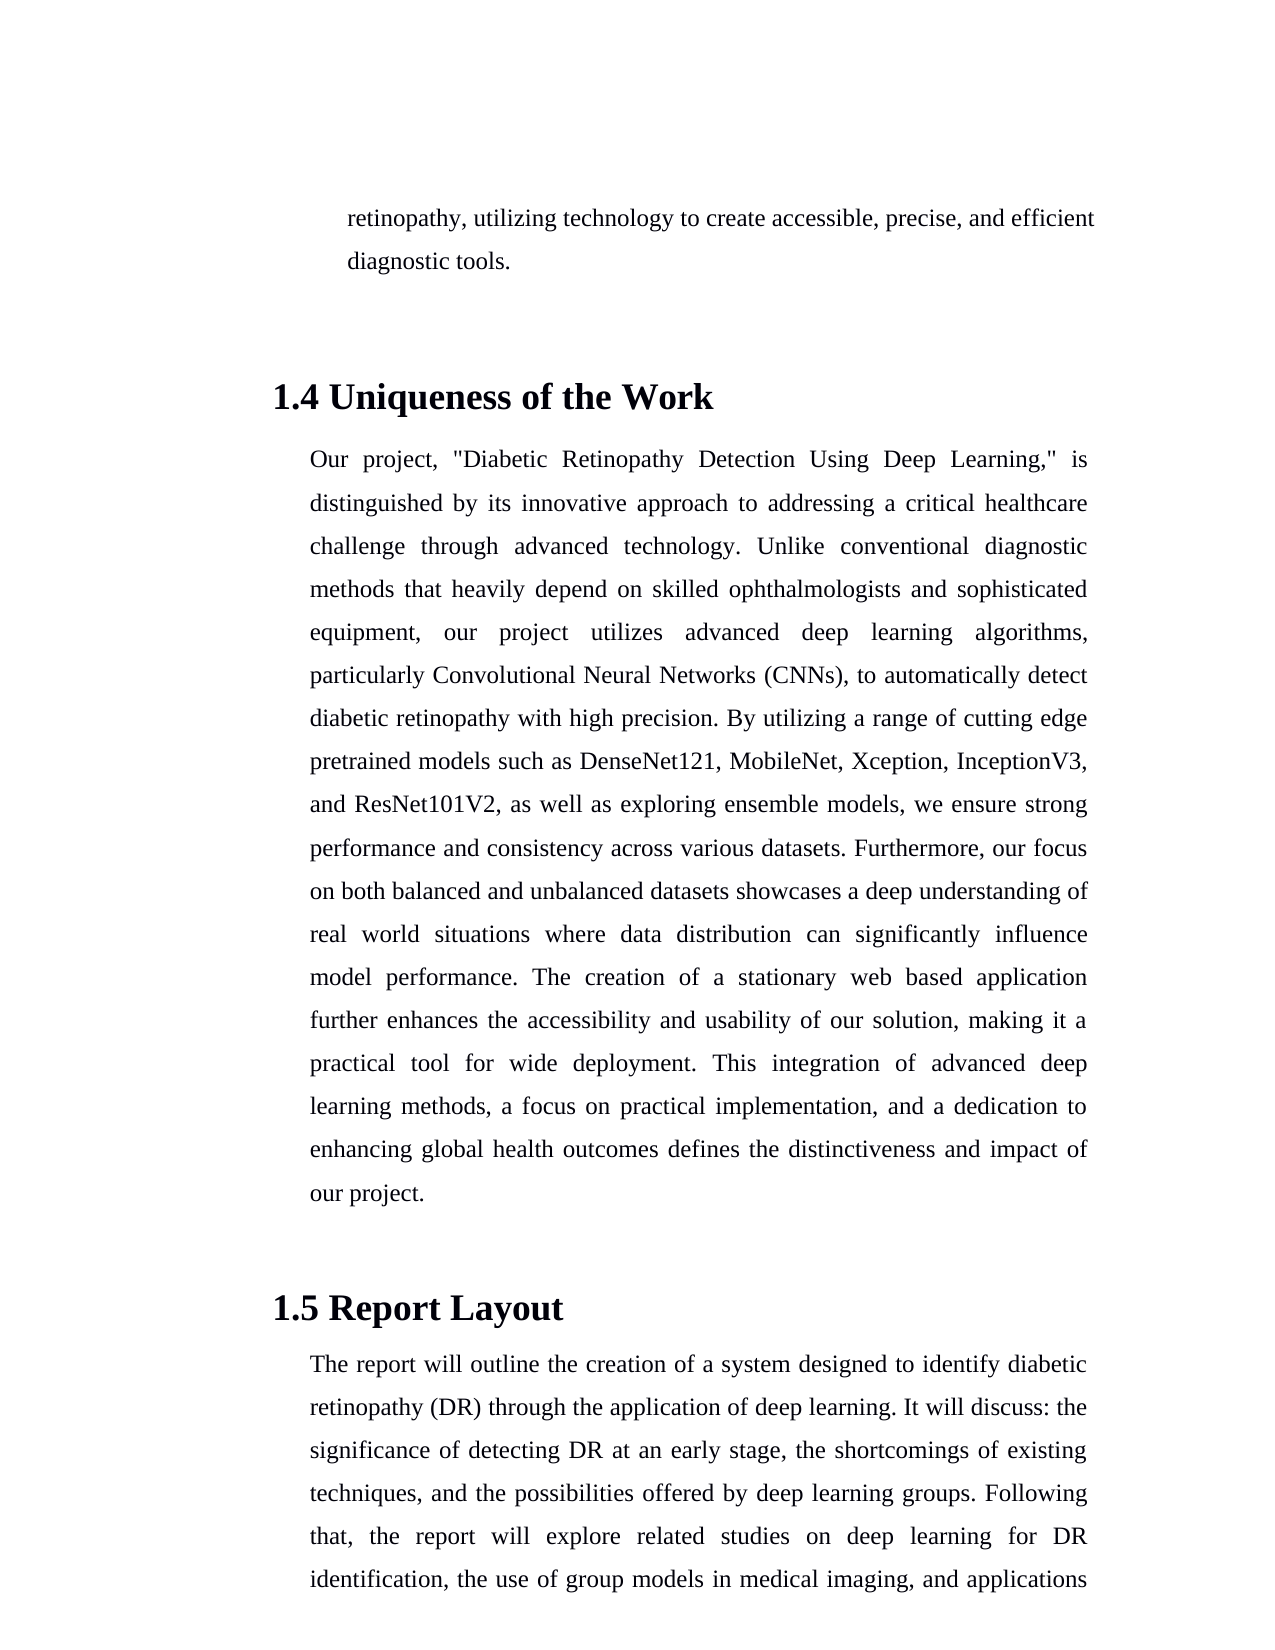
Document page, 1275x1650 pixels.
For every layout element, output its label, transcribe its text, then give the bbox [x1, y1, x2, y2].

text Our project, "Diabetic Retinopathy Detection Using Deep Learning," is distinguished by its innovative approach to addressing a critical healthcare challenge through advanced technology. Unlike conventional diagnostic methods that heavily depend on skilled ophthalmologists and sophisticated equipment, our project utilizes advanced deep learning algorithms, particularly Convolutional Neural Networks (CNNs), to automatically detect diabetic retinopathy with high precision. By utilizing a range of cutting edge pretrained models such as DenseNet121, MobileNet, Xception, InceptionV3, and ResNet101V2, as well as exploring ensemble models, we ensure strong performance and consistency across various datasets. Furthermore, our focus on both balanced and unbalanced datasets showcases a deep understanding of real world situations where data distribution can significantly influence model performance. The creation of a stationary web based application further enhances the accessibility and usability of our solution, making it a practical tool for wide deployment. This integration of advanced deep learning methods, a focus on practical implementation, and a dedication to enhancing global health outcomes defines the distinctiveness and impact of our project. [309, 444, 1088, 1206]
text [309, 1349, 1088, 1593]
subtitle Uniqueness of the Work [272, 374, 1192, 417]
text retinopathy, utilizing technology to create accessible, precise, and efficient diagnostic tools. [347, 203, 1192, 275]
subtitle Report Layout [272, 1285, 1192, 1328]
